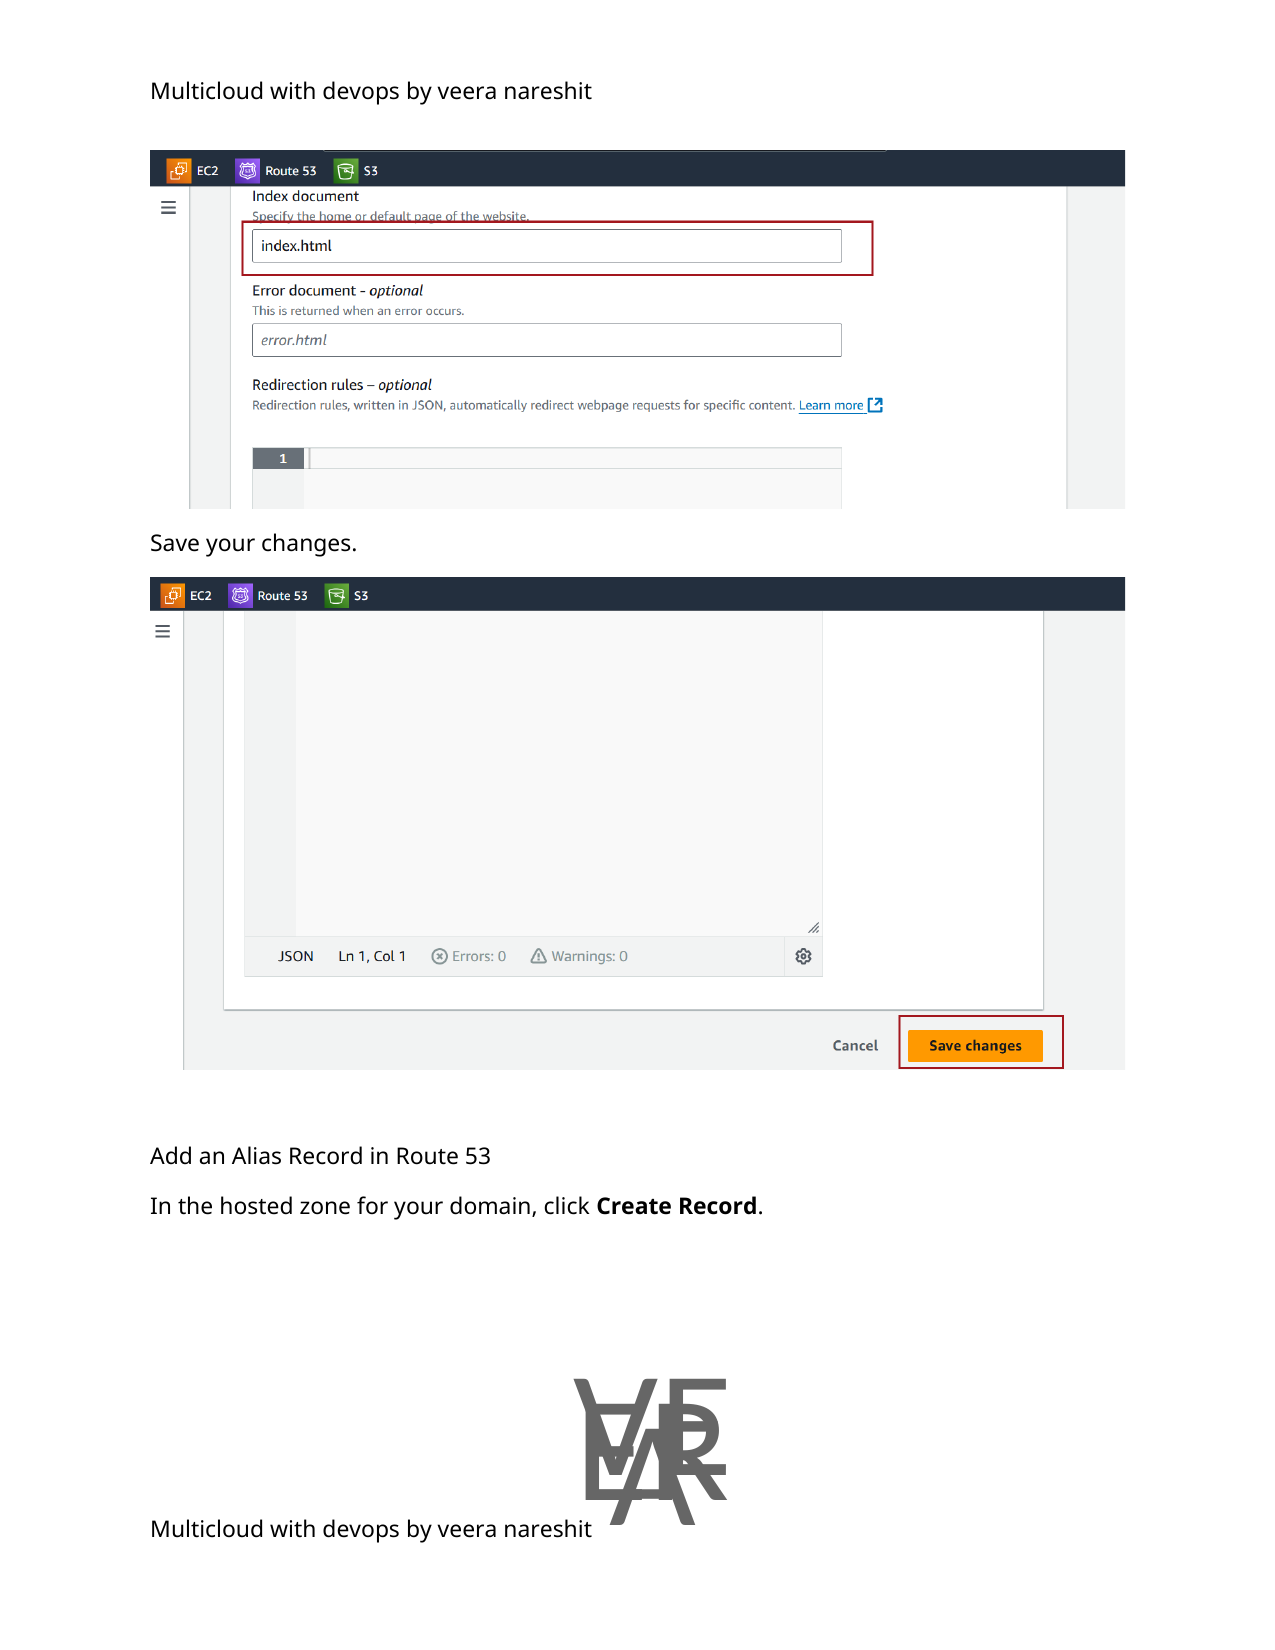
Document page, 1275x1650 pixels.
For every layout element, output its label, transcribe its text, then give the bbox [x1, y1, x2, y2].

text Add an Alias Record in Route 53 [150, 1139, 1125, 1171]
picture [150, 577, 1125, 1070]
picture [150, 150, 1125, 509]
text In the hosted zone for your domain, click Create Record. [150, 1190, 1125, 1221]
text Save your changes. [150, 527, 1125, 558]
